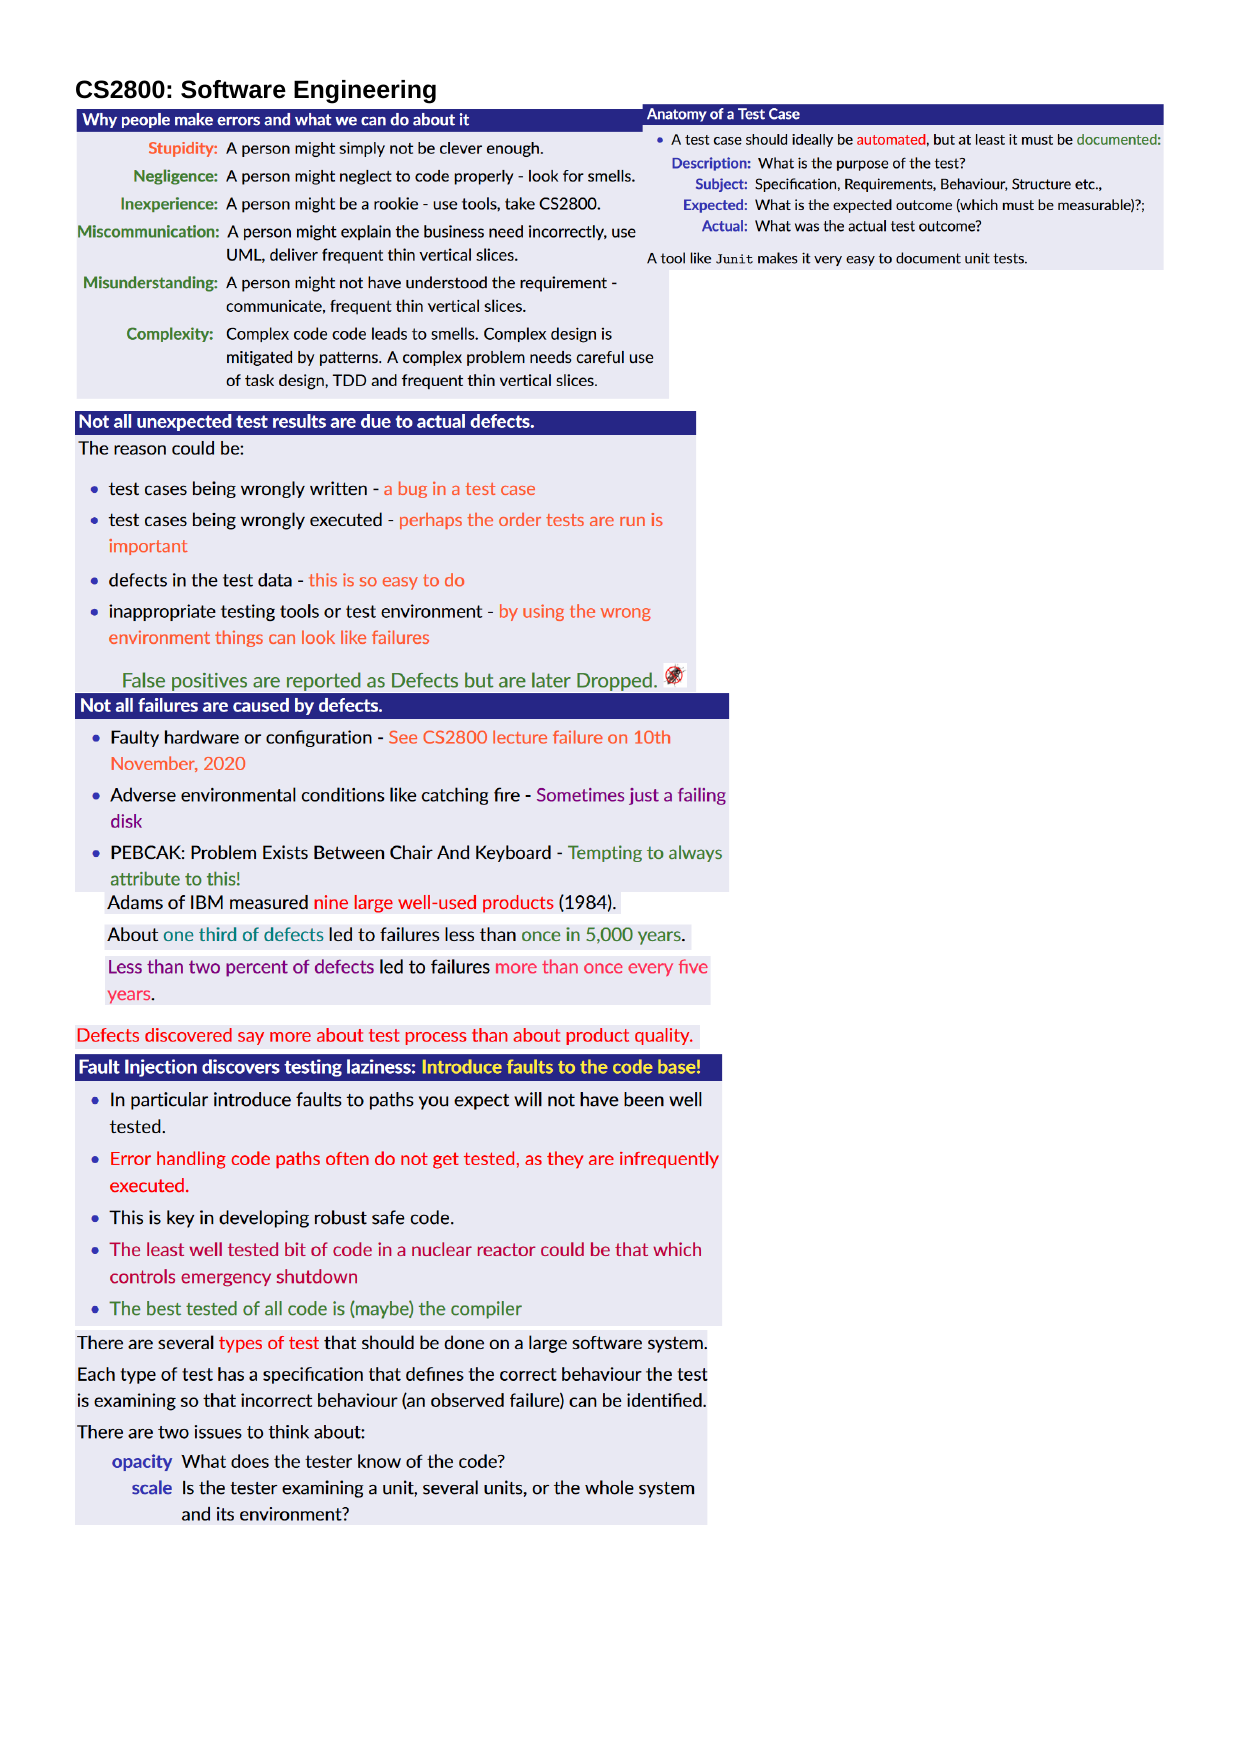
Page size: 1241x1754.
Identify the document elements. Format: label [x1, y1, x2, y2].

picture [75, 693, 730, 1049]
picture [75, 104, 1164, 399]
picture [75, 1330, 708, 1525]
picture [75, 1054, 723, 1326]
picture [75, 411, 697, 692]
